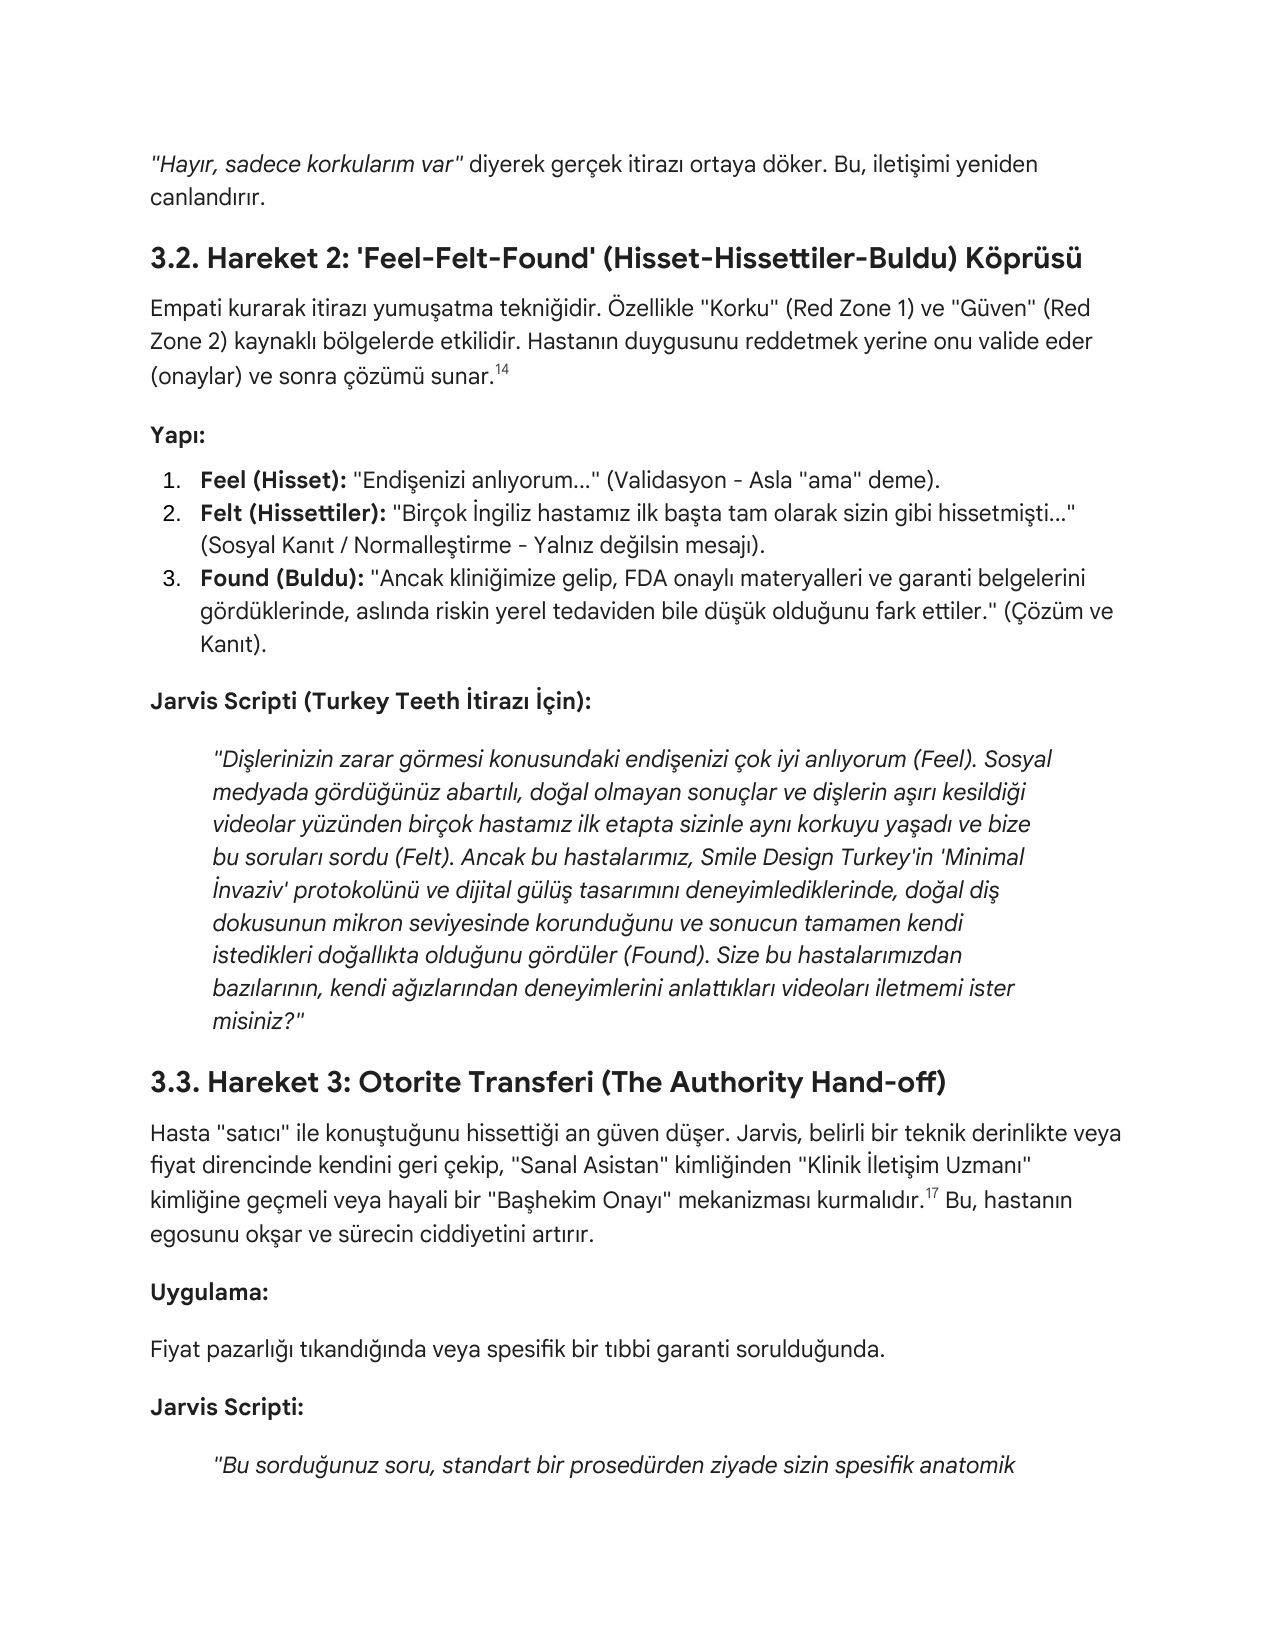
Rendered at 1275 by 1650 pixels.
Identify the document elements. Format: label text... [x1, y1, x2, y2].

list Found (Buldu): "Ancak kliniğimize gelip, FDA onaylı materyalleri ve garanti belgelerini gördüklerinde, aslında riskin yerel tedaviden bile düşük olduğunu fark ettiler." (Çözüm ve Kanıt). [162, 564, 1125, 659]
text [212, 1451, 1062, 1479]
subtitle 3.2. Hareket 2: 'Feel-Felt-Found' (Hisset-Hissettiler-Buldu) Köprüsü [150, 240, 1125, 277]
text Empati kurarak itirazı yumuşatma tekniğidir. Özellikle "Korku" (Red Zone 1) ve "Güven" (Red Zone 2) kaynaklı bölgelerde etkilidir. Hastanın duygusunu reddetmek yerine onu valide eder (onaylar) ve sonra çözümü sunar.14 [150, 294, 1125, 392]
text Jarvis Scripti (Turkey Teeth İtirazı İçin): [150, 688, 1125, 716]
subtitle 3.3. Hareket 3: Otorite Transferi (The Authority Hand-off) [150, 1065, 1125, 1101]
text Hasta "satıcı" ile konuştuğunu hissettiği an güven düşer. Jarvis, belirli bir teknik derinlikte veya fiyat direncinde kendini geri çekip, "Sanal Asistan" kimliğinden "Klinik İletişim Uzmanı" kimliğine geçmeli veya hayali bir "Başhekim Onayı" mekanizması kurmalıdır.17 Bu, hastanın egosunu okşar ve sürecin ciddiyetini artırır. [150, 1119, 1125, 1249]
text Yapı: [150, 421, 1125, 450]
text Jarvis Scripti: [150, 1393, 1125, 1422]
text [150, 150, 1125, 211]
text Fiyat pazarlığı tıkandığında veya spesifik bir tıbbi garanti sorulduğunda. [150, 1335, 1125, 1364]
text Uygulama: [150, 1278, 1125, 1306]
list Feel (Hisset): "Endişenizi anlıyorum..." (Validasyon - Asla "ama" deme). [162, 466, 1125, 495]
text "Dişlerinizin zarar görmesi konusundaki endişenizi çok iyi anlıyorum (Feel). Sosyal medyada gördüğünüz abartılı, doğal olmayan sonuçlar ve dişlerin aşırı kesildiği videolar yüzünden birçok hastamız ilk etapta sizinle aynı korkuyu yaşadı ve bize bu soruları sordu (Felt). Ancak bu hastalarımız, Smile Design Turkey'in 'Minimal İnvaziv' protokolünü ve dijital gülüş tasarımını deneyimlediklerinde, doğal diş dokusunun mikron seviyesinde korunduğunu ve sonucun tamamen kendi istedikleri doğallıkta olduğunu gördüler (Found). Size bu hastalarımızdan bazılarının, kendi ağızlarından deneyimlerini anlattıkları videoları iletmemi ister misiniz?" [212, 745, 1062, 1036]
list Felt (Hissettiler): "Birçok İngiliz hastamız ilk başta tam olarak sizin gibi hissetmişti..." (Sosyal Kanıt / Normalleştirme - Yalnız değilsin mesajı). [162, 499, 1125, 561]
